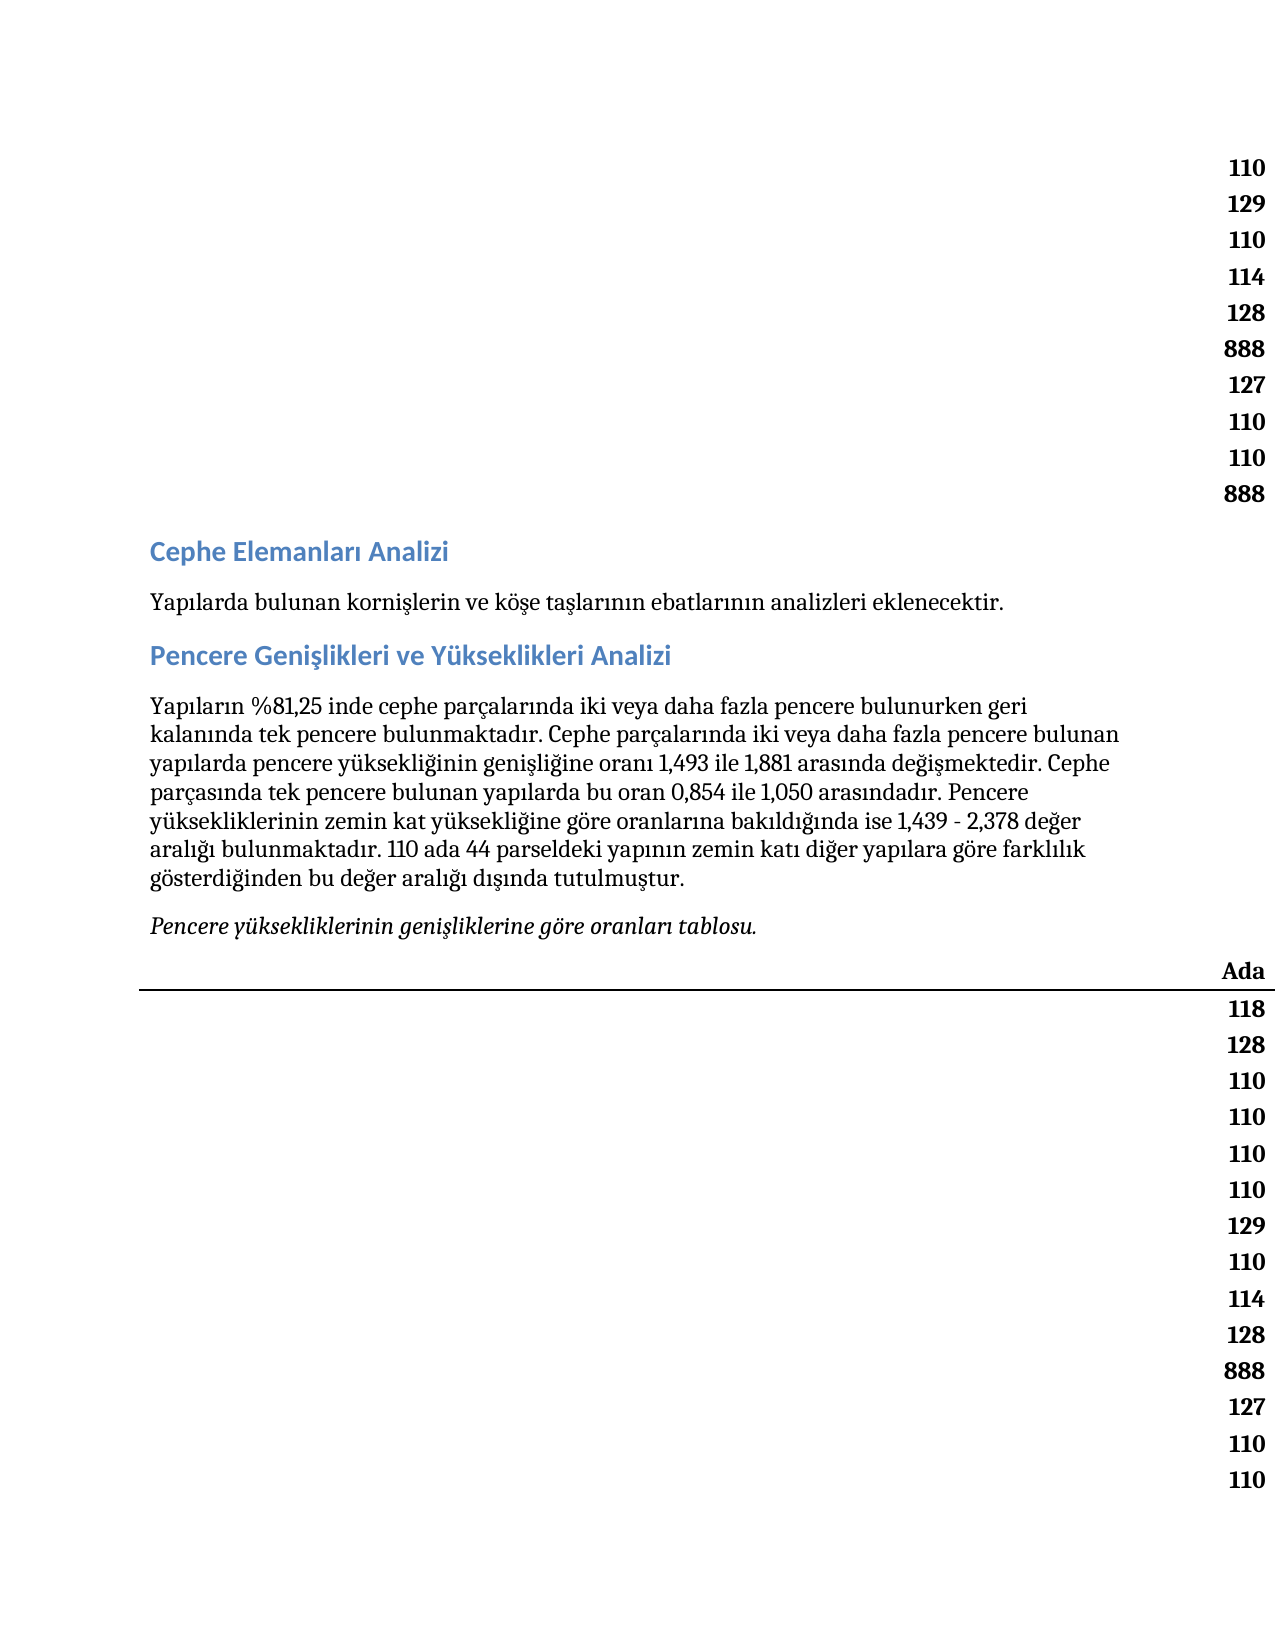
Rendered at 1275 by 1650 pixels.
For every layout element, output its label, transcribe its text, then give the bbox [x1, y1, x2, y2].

table_cell 888 [139, 1353, 1275, 1389]
text Pencere yüksekliklerinin genişliklerine göre oranları tablosu. [150, 912, 1125, 940]
subtitle Cephe Elemanları Analizi [150, 533, 1125, 569]
table_cell 110 [139, 1426, 1275, 1462]
table_cell 110 [139, 1063, 1275, 1099]
table_cell 128 [139, 1027, 1275, 1063]
table_cell 110 [139, 440, 1275, 476]
table_cell 118 [139, 991, 1275, 1027]
table_cell 110 [139, 1100, 1275, 1136]
table_cell 110 [139, 150, 1275, 186]
table_cell 110 [139, 404, 1275, 440]
text Yapıların %81,25 inde cephe parçalarında iki veya daha fazla pencere bulunurken geri kalanında tek pencere bulunmaktadır. Cephe parçalarında iki veya daha fazla pencere bulunan yapılarda pencere yüksekliğinin genişliğine oranı 1,493 ile 1,881 arasında değişmektedir. Cephe parçasında tek pencere bulunan yapılarda bu oran 0,854 ile 1,050 arasındadır. Pencere yüksekliklerinin zemin kat yüksekliğine göre oranlarına bakıldığında ise 1,439 - 2,378 değer aralığı bulunmaktadır. 110 ada 44 parseldeki yapının zemin katı diğer yapılara göre farklılık gösterdiğinden bu değer aralığı dışında tutulmuştur. [150, 692, 1125, 893]
table_cell 127 [139, 368, 1275, 404]
table_cell 110 [139, 1462, 1275, 1498]
table_cell 128 [139, 1317, 1275, 1353]
table_cell 110 [139, 1245, 1275, 1281]
table_cell 888 [139, 331, 1275, 367]
table_header Ada [139, 953, 1275, 989]
text Yapılarda bulunan kornişlerin ve köşe taşlarının ebatlarının analizleri eklenecektir. [150, 588, 1125, 616]
table_cell 110 [139, 1136, 1275, 1172]
table_cell 110 [139, 1172, 1275, 1208]
table_cell 128 [139, 295, 1275, 331]
table_cell 110 [139, 223, 1275, 259]
table_cell 127 [139, 1390, 1275, 1426]
table_cell 114 [139, 259, 1275, 295]
table_cell 129 [139, 1208, 1275, 1244]
table_cell 888 [139, 476, 1275, 512]
table_cell 129 [139, 186, 1275, 222]
table_cell 114 [139, 1281, 1275, 1317]
subtitle Pencere Genişlikleri ve Yükseklikleri Analizi [150, 637, 1125, 673]
